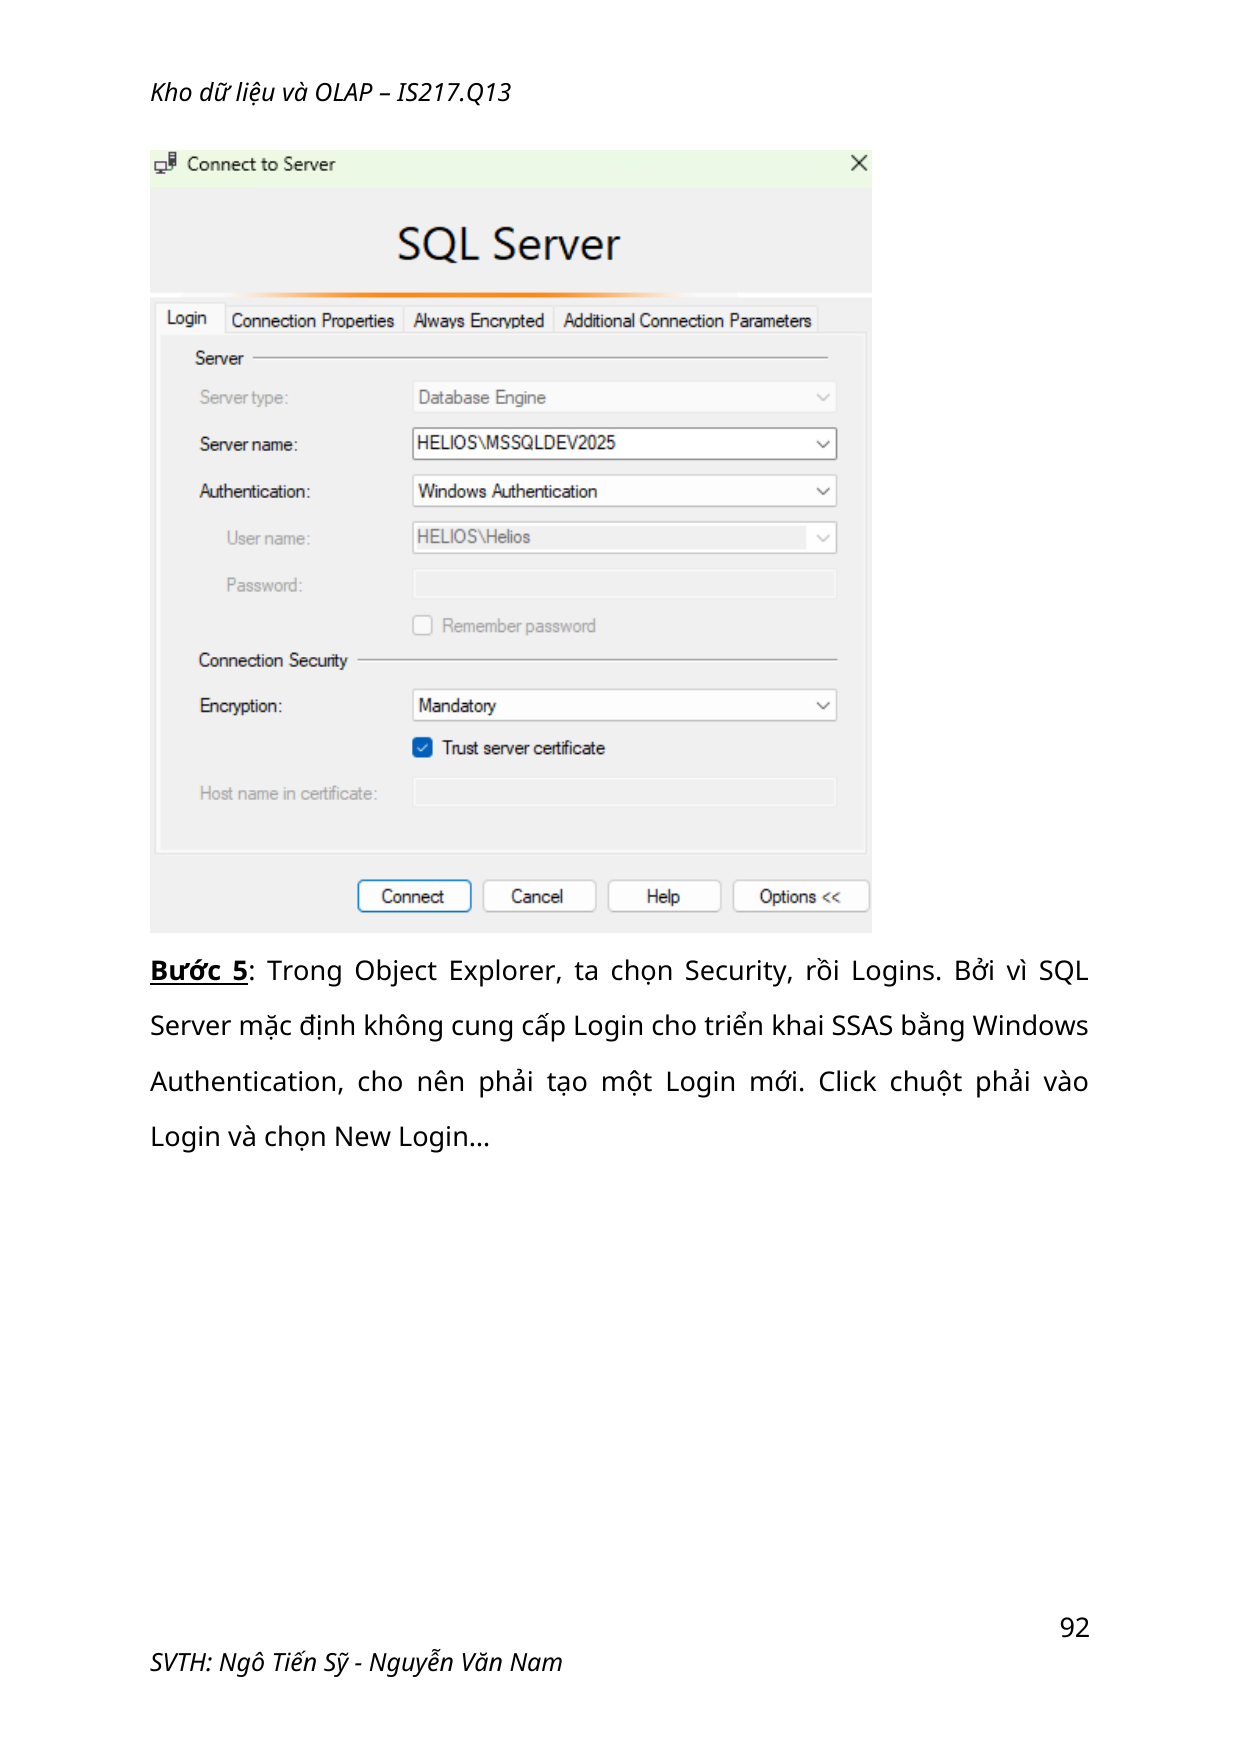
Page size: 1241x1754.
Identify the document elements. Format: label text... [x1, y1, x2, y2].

text Bước 5: Trong Object Explorer, ta chọn Security, rồi Logins. Bởi vì SQL Server mặc định không cung cấp Login cho triển khai SSAS bằng Windows Authentication, cho nên phải tạo một Login mới. Click chuột phải vào Login và chọn New Login… [150, 951, 1090, 1154]
picture [150, 150, 872, 933]
